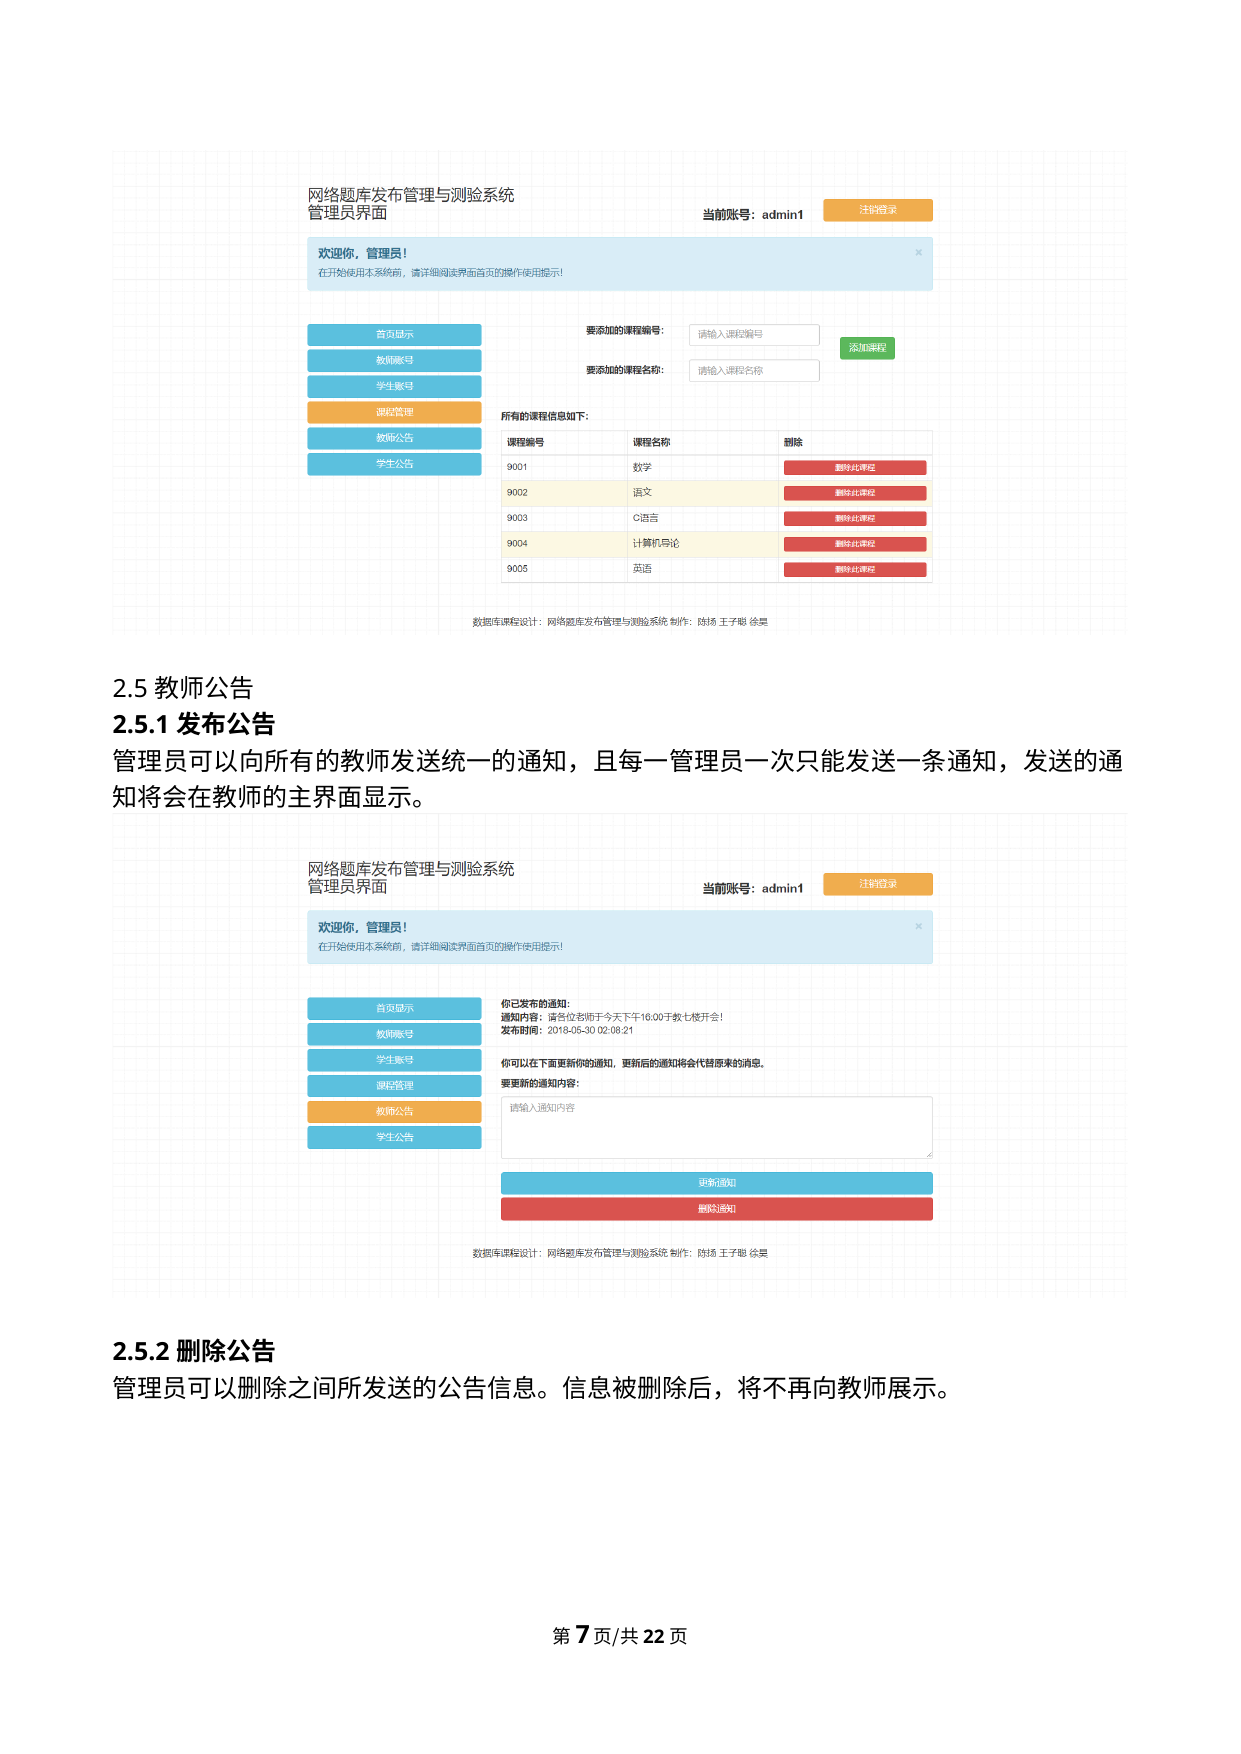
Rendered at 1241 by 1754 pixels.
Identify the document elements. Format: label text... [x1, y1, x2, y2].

text 管理员可以向所有的教师发送统一的通知，且每一管理员一次只能发送一条通知，发送的通知将会在教师的主界面显示。 [112, 741, 1128, 813]
picture [112, 150, 1128, 635]
picture [112, 813, 1128, 1298]
text 管理员可以删除之间所发送的公告信息。信息被删除后，将不再向教师展示。 [112, 1368, 1128, 1404]
text 2.5.2 删除公告 [112, 1332, 1128, 1368]
text 2.5 教师公告 [112, 668, 1128, 705]
text 2.5.1 发布公告 [112, 705, 1128, 741]
